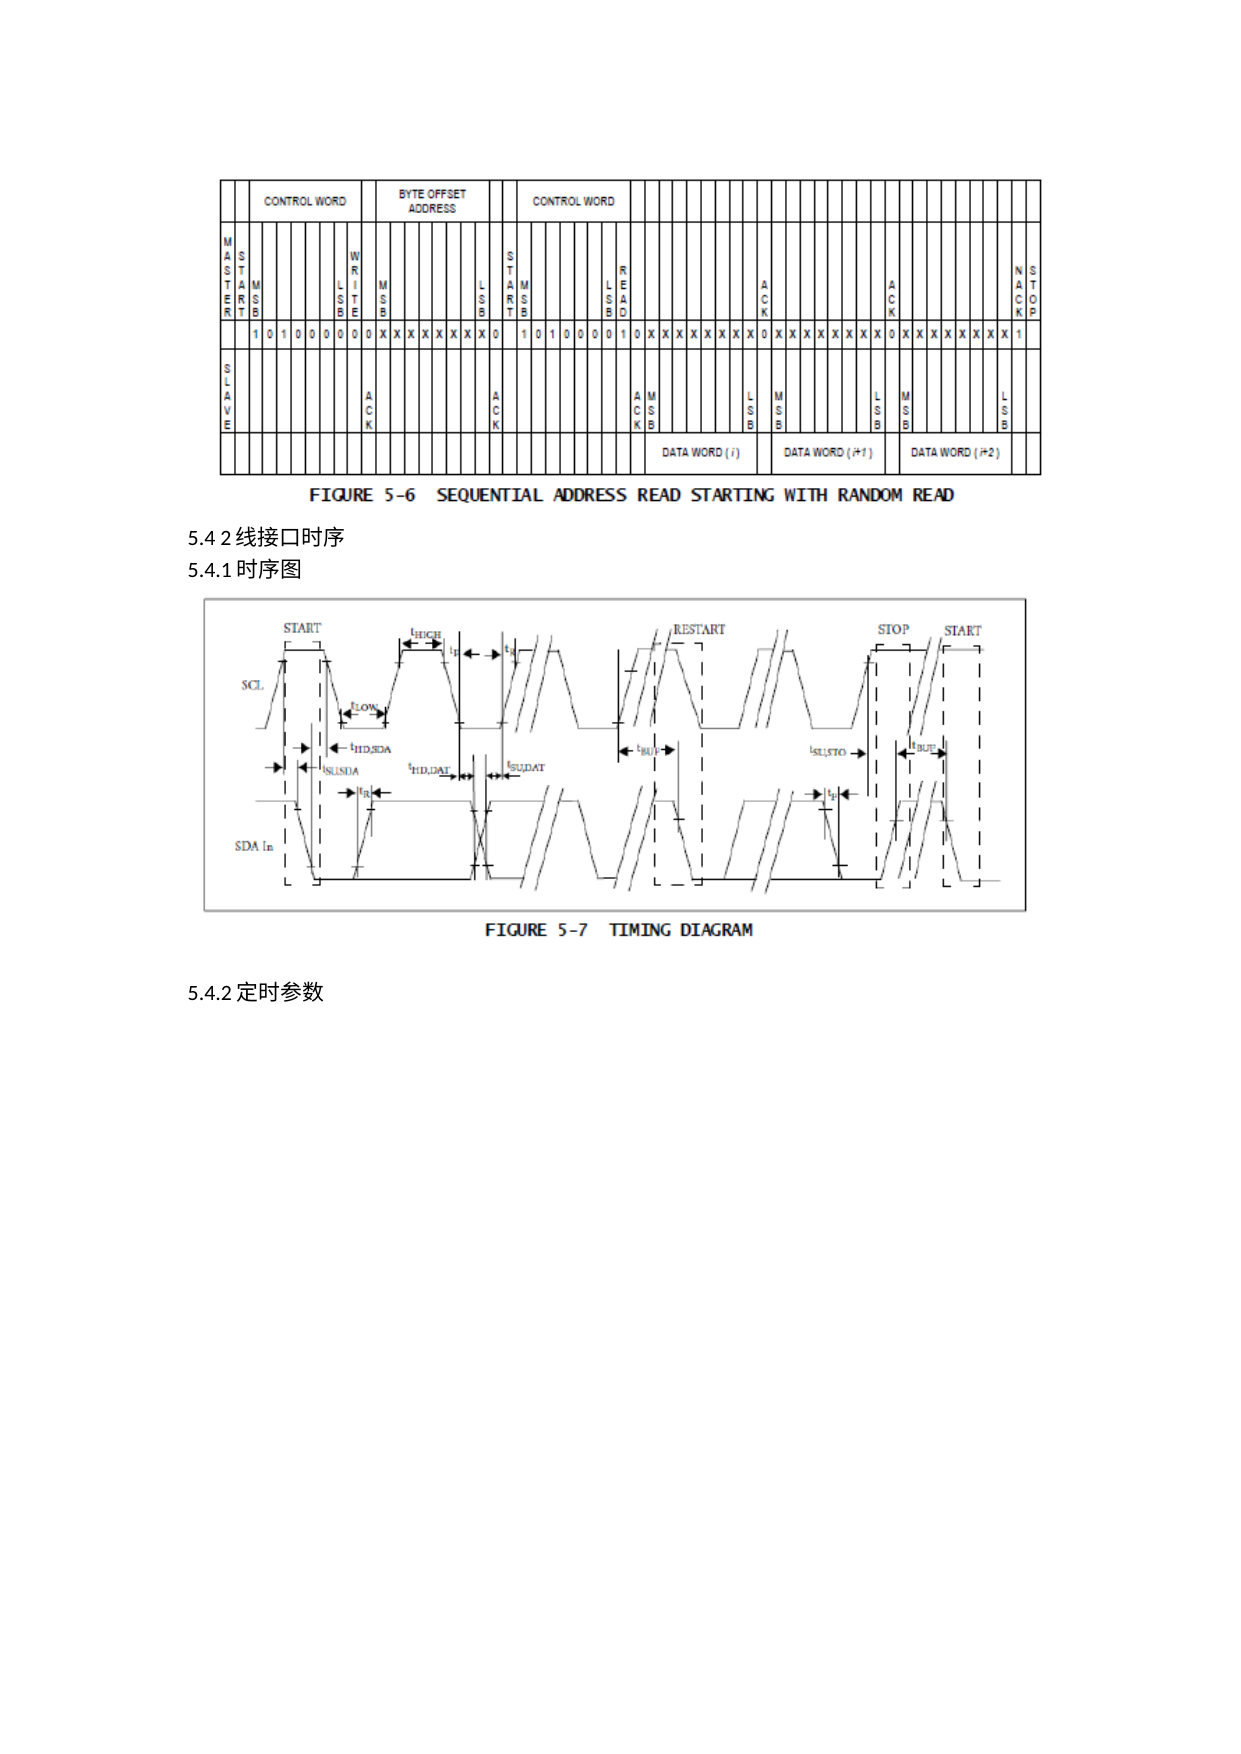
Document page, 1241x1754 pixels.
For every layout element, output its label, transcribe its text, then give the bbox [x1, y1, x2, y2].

text 5.4.2定时参数 [187, 974, 1053, 1007]
text 5.4 2线接口时序 [187, 519, 1053, 552]
picture [187, 162, 1053, 513]
picture [187, 584, 1053, 946]
text 5.4.1时序图 [187, 552, 1053, 584]
